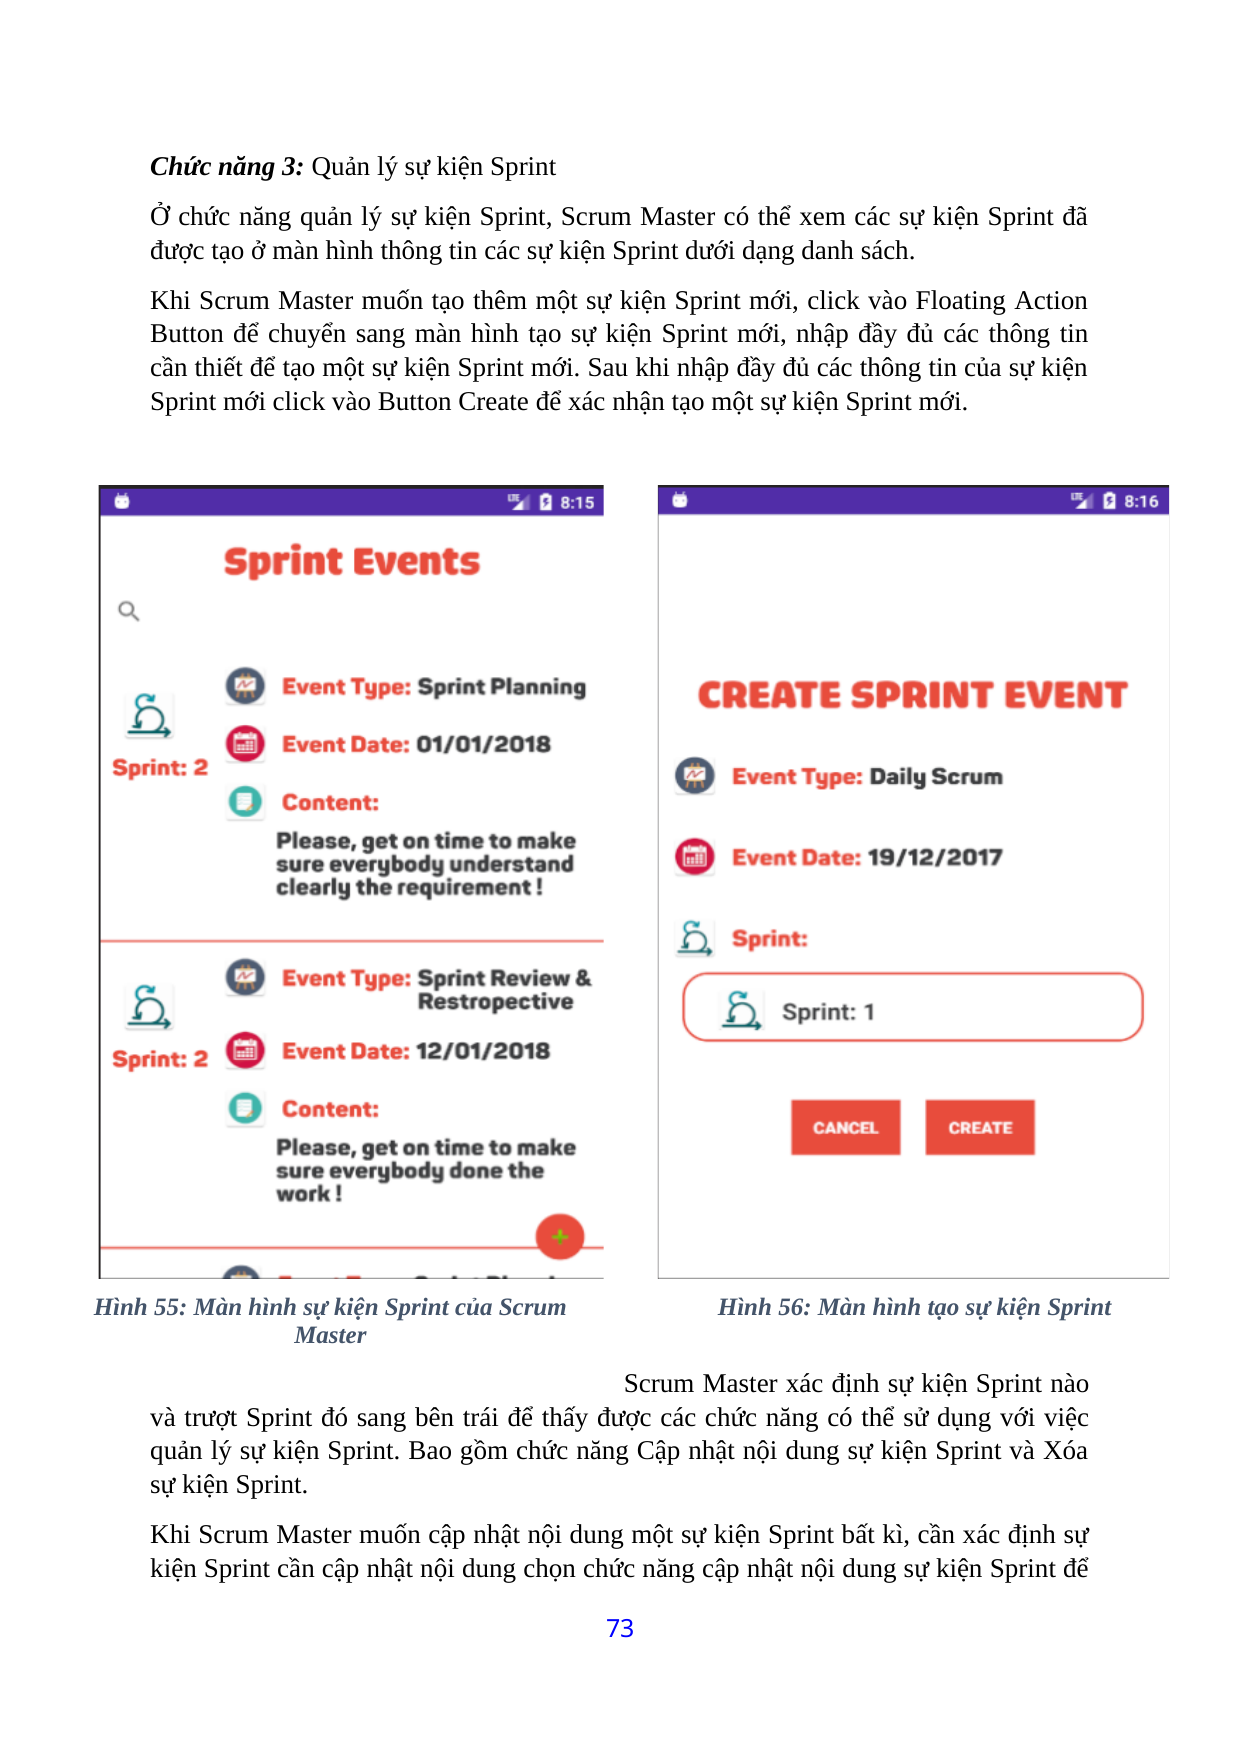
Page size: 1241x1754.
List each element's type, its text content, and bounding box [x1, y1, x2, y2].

picture [98, 485, 604, 1278]
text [150, 1518, 1090, 1583]
text Chức năng 3: Quản lý sự kiện Sprint [150, 150, 1090, 181]
picture [657, 485, 1170, 1278]
text Khi Scrum Master muốn tạo thêm một sự kiện Sprint mới, click vào Floating Action Button để chuyển sang màn hình tạo sự kiện Sprint mới, nhập đầy đủ các thông tin cần thiết để tạo một sự kiện Sprint mới. Sau khi nhập đầy đủ các thông tin của sự kiện Sprint mới click vào Button Create để xác nhận tạo một sự kiện Sprint mới. [150, 284, 1090, 416]
text Scrum Master xác định sự kiện Sprint nào và trượt Sprint đó sang bên trái để thấy được các chức năng có thể sử dụng với việc quản lý sự kiện Sprint. Bao gồm chức năng Cập nhật nội dung sự kiện Sprint và Xóa sự kiện Sprint. [150, 736, 1090, 1499]
text Ở chức năng quản lý sự kiện Sprint, Scrum Master có thể xem các sự kiện Sprint đã được tạo ở màn hình thông tin các sự kiện Sprint dưới dạng danh sách. [150, 200, 1090, 265]
